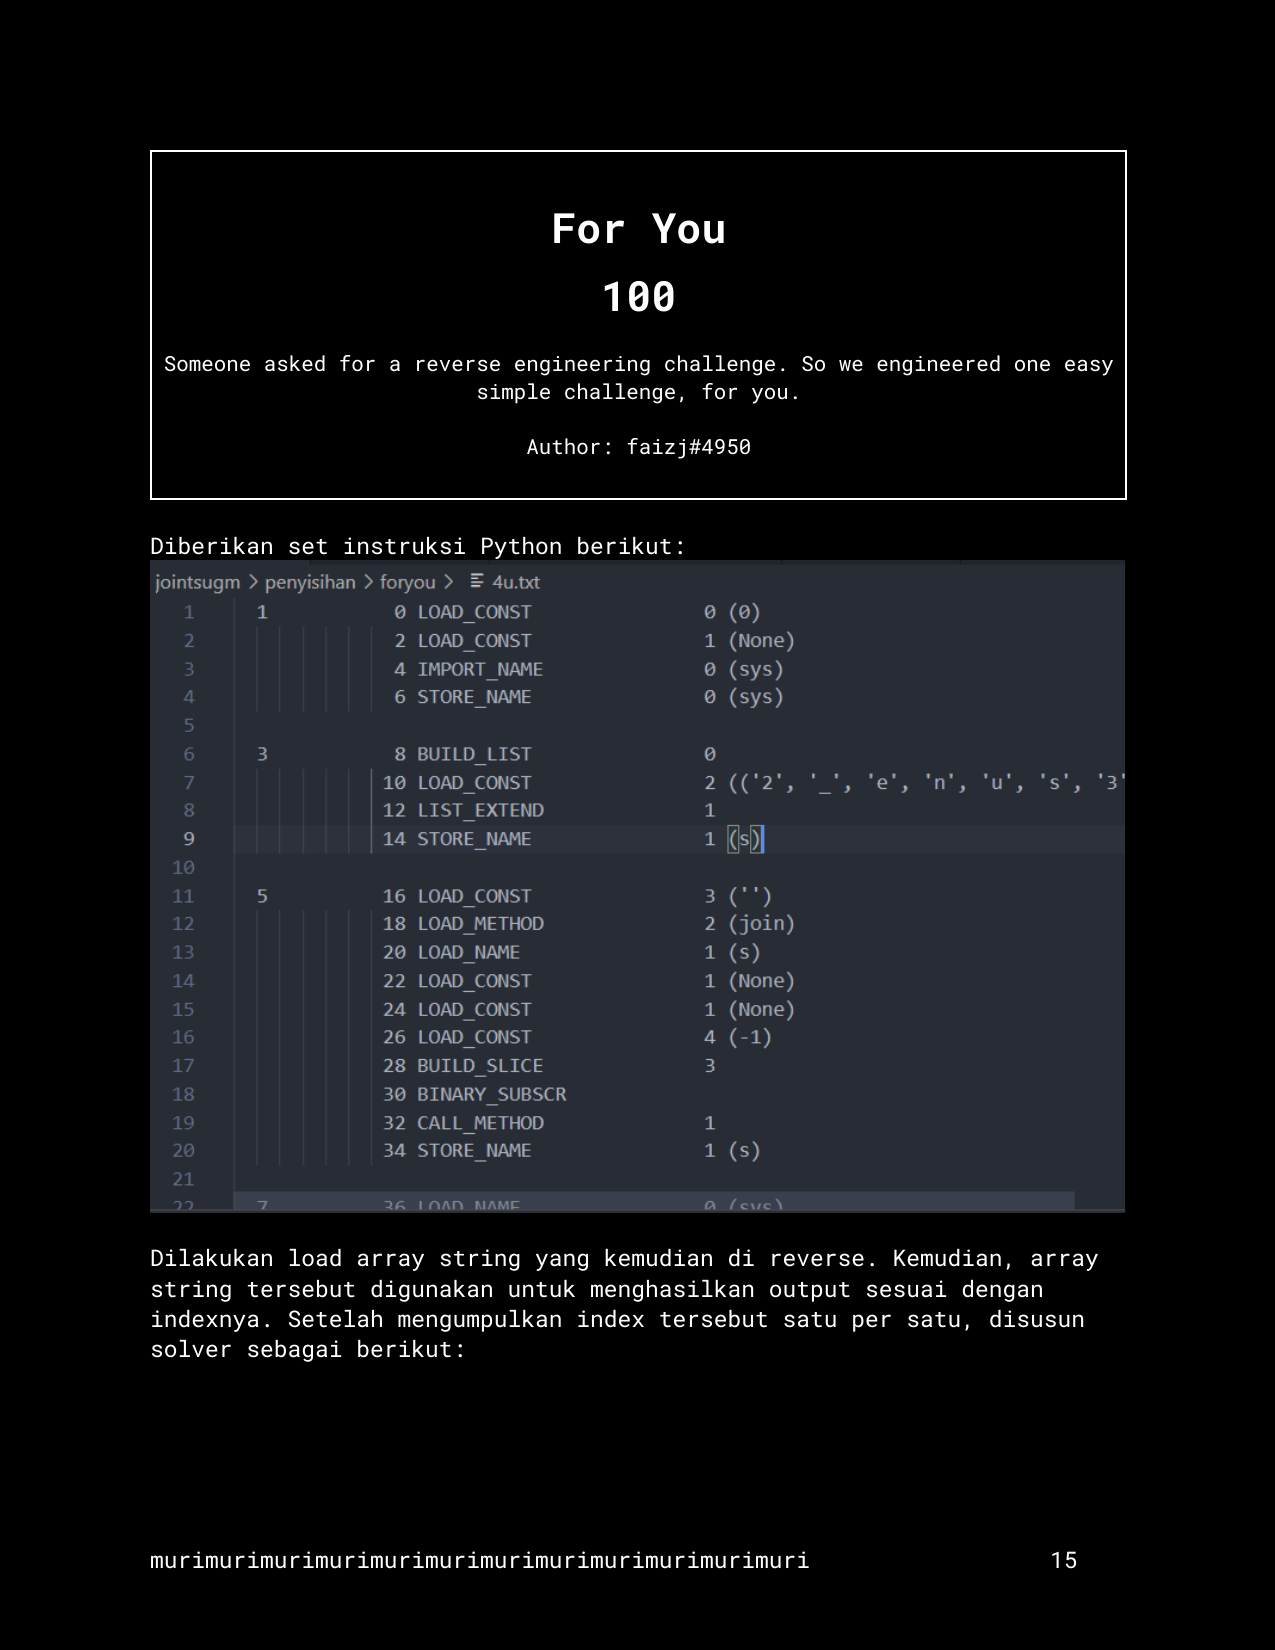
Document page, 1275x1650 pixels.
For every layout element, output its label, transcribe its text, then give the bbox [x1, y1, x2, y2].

table_header For You 100 Someone asked for a reverse engineering challenge. So we engineered one easy simple challenge, for you. Author: faizj#4950 [152, 152, 1125, 498]
text Diberikan set instruksi Python berikut: [150, 530, 1125, 560]
picture [150, 560, 1125, 1213]
text Dilakukan load array string yang kemudian di reverse. Kemudian, array string tersebut digunakan untuk menghasilkan output sesuai dengan indexnya. Setelah mengumpulkan index tersebut satu per satu, disusun solver sebagai berikut: [150, 1243, 1125, 1363]
